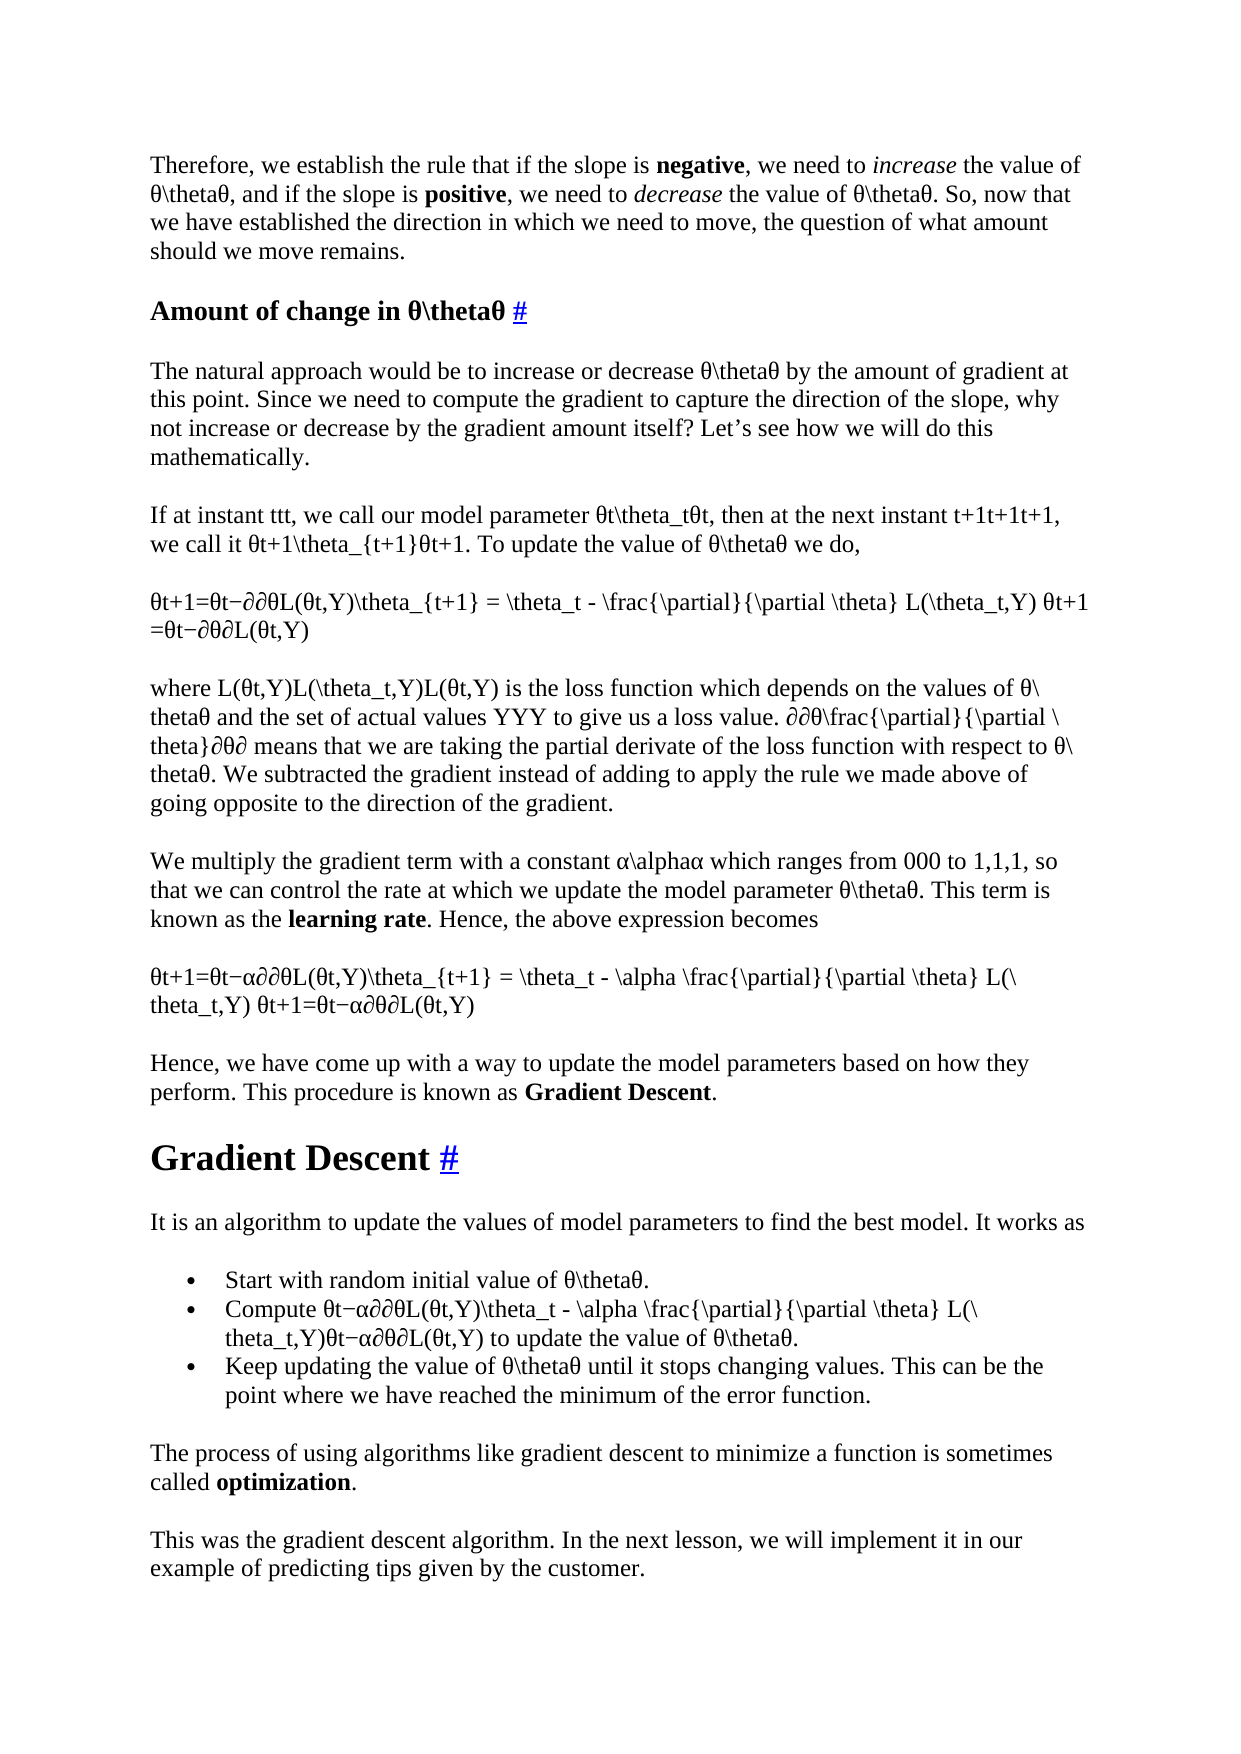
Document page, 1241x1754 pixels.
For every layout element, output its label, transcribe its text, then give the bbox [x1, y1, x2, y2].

text This was the gradient descent algorithm. In the next lesson, we will implement it in our example of predicting tips given by the customer. [150, 1525, 1090, 1582]
text The natural approach would be to increase or decrease θ\thetaθ by the amount of gradient at this point. Since we need to compute the gradient to capture the direction of the slope, why not increase or decrease by the gradient amount itself? Let’s see how we will do this mathematically. [150, 356, 1090, 471]
list Keep updating the value of θ\thetaθ until it stops changing values. This can be the point where we have reached the minimum of the error function. [187, 1351, 1090, 1409]
list Compute θt−α∂∂θL(θt,Y)\theta_t - \alpha \frac{\partial}{\partial \theta} L(\theta_t,Y)θ​t​​−α​∂θ​​∂​​L(θ​t​​,Y) to update the value of θ\thetaθ. [187, 1294, 1090, 1351]
text We multiply the gradient term with a constant α\alphaα which ranges from 000 to 1,1,1, so that we can control the rate at which we update the model parameter θ\thetaθ. This term is known as the learning rate. Hence, the above expression becomes [150, 846, 1090, 932]
text The process of using algorithms like gradient descent to minimize a function is sometimes called optimization. [150, 1438, 1090, 1496]
text Amount of change in θ\thetaθ # [150, 294, 1090, 327]
text It is an algorithm to update the values of model parameters to find the best model. It works as [150, 1207, 1090, 1236]
text θt+1=θt−∂∂θL(θt,Y)\theta_{t+1} = \theta_t - \frac{\partial}{\partial \theta} L(\theta_t,Y) θ​t+1​​=θ​t​​−​∂θ​​∂​​L(θ​t​​,Y) [150, 587, 1090, 644]
text Hence, we have come up with a way to update the model parameters based on how they perform. This procedure is known as Gradient Descent. [150, 1048, 1090, 1106]
list Start with random initial value of θ\thetaθ. [187, 1265, 1090, 1294]
text If at instant ttt, we call our model parameter θt\theta_tθ​t​​, then at the next instant t+1t+1t+1, we call it θt+1\theta_{t+1}θ​t+1​​. To update the value of θ\thetaθ we do, [150, 500, 1090, 557]
text Gradient Descent # [150, 1135, 1090, 1178]
text Therefore, we establish the rule that if the slope is negative, we need to increase the value of θ\thetaθ, and if the slope is positive, we need to decrease the value of θ\thetaθ. So, now that we have established the direction in which we need to move, the question of what amount should we move remains. [150, 150, 1090, 265]
text where L(θt,Y)L(\theta_t,Y)L(θ​t​​,Y) is the loss function which depends on the values of θ\thetaθ and the set of actual values YYY to give us a loss value. ∂∂θ\frac{\partial}{\partial \theta}​∂θ​​∂​​ means that we are taking the partial derivate of the loss function with respect to θ\thetaθ. We subtracted the gradient instead of adding to apply the rule we made above of going opposite to the direction of the gradient. [150, 673, 1090, 817]
text θt+1=θt−α∂∂θL(θt,Y)\theta_{t+1} = \theta_t - \alpha \frac{\partial}{\partial \theta} L(\theta_t,Y) θ​t+1​​=θ​t​​−α​∂θ​​∂​​L(θ​t​​,Y) [150, 962, 1090, 1019]
